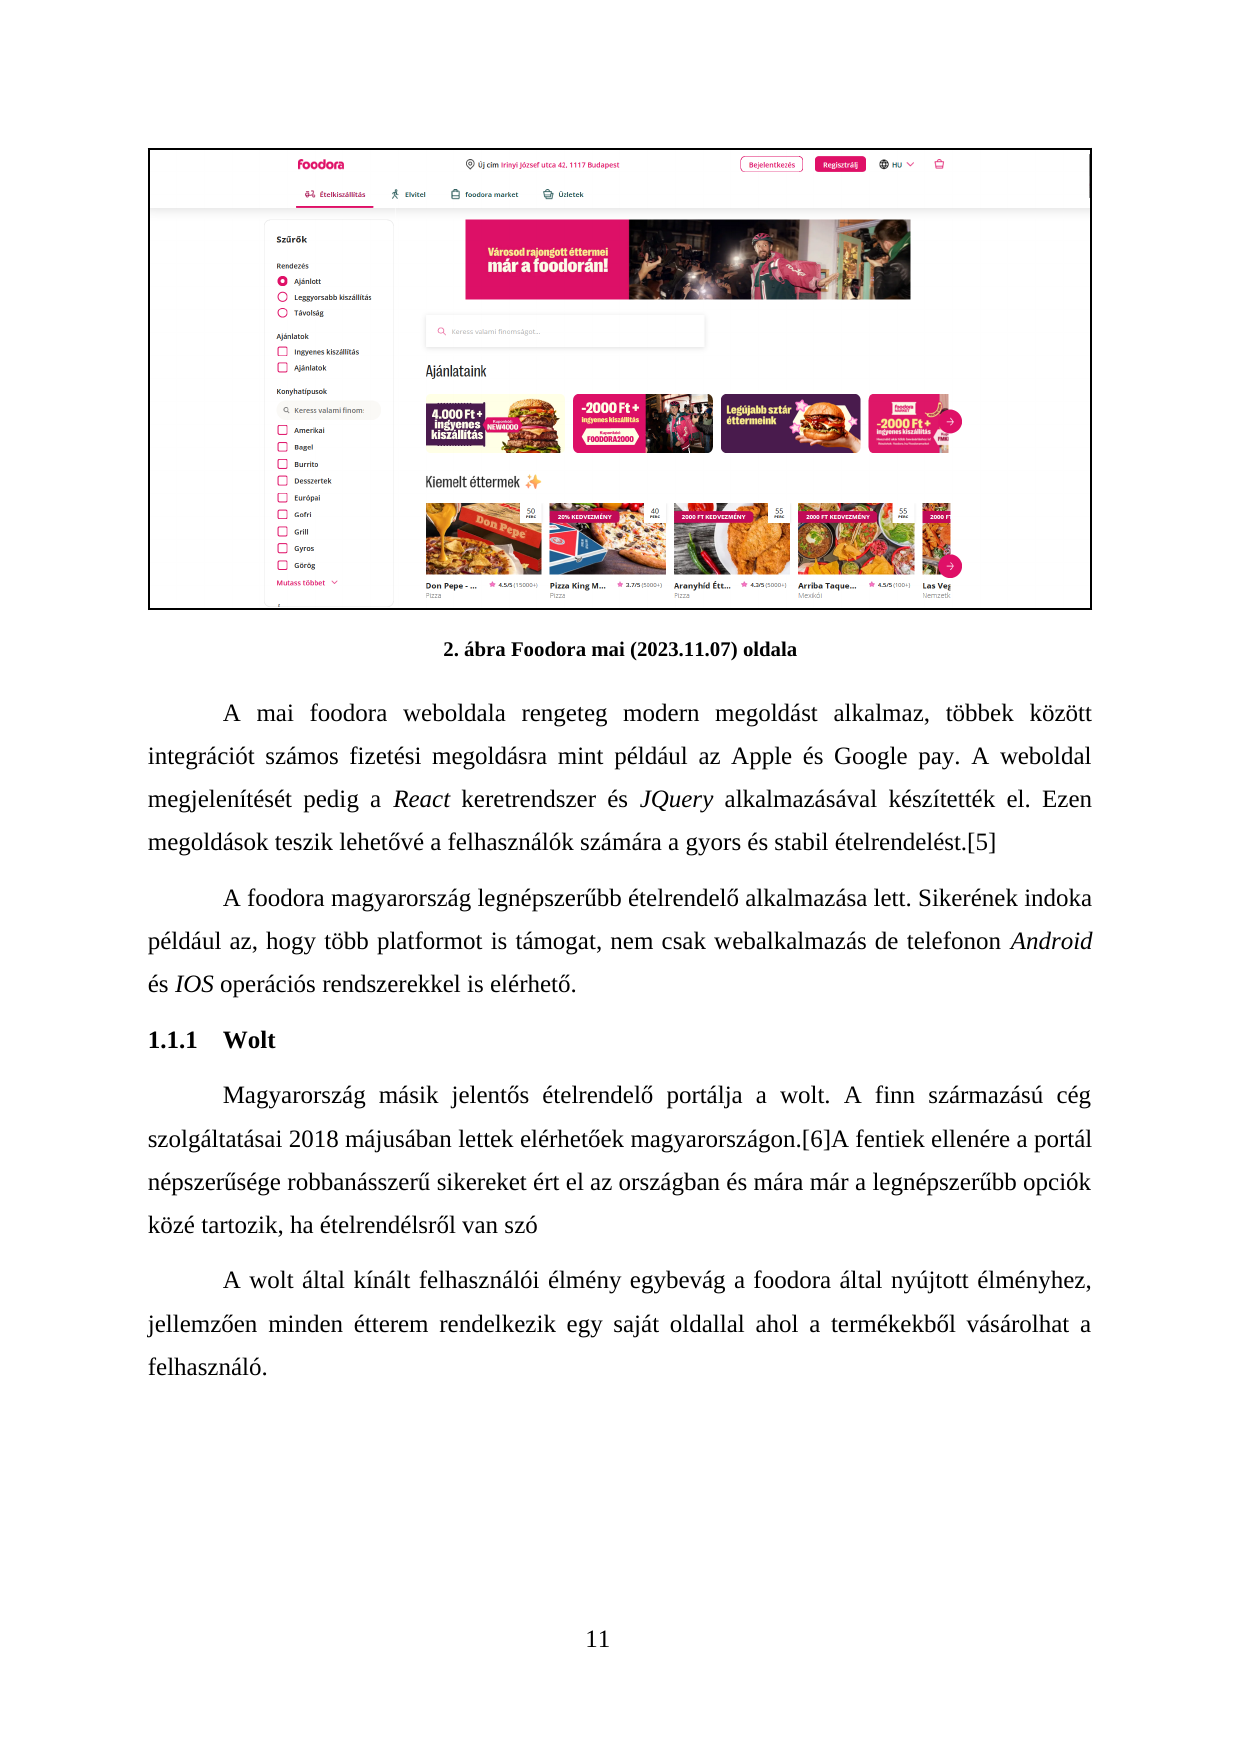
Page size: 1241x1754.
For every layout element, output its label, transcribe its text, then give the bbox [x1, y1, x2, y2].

text A mai foodora weboldala rengeteg modern megoldást alkalmaz, többek között integrációt számos fizetési megoldásra mint például az Apple és Google pay. A weboldal megjelenítését pedig a React keretrendszer és JQuery alkalmazásával készítették el. Ezen megoldások teszik lehetővé a felhasználók számára a gyors és stabil ételrendelést.[5] [148, 698, 1092, 856]
picture [150, 150, 1090, 608]
text 2. ábra Foodora mai (2023.11.07) oldala [148, 637, 1092, 661]
list Wolt [148, 1025, 1092, 1054]
text A wolt által kínált felhasználói élmény egybevág a foodora által nyújtott élményhez, jellemzően minden étterem rendelkezik egy saját oldallal ahol a termékekből vásárolhat a felhasználó. [148, 1266, 1092, 1381]
text Magyarország másik jelentős ételrendelő portálja a wolt. A finn származású cég szolgáltatásai 2018 májusában lettek elérhetőek magyarországon.[6]A fentiek ellenére a portál népszerűsége robbanásszerű sikereket ért el az országban és mára már a legnépszerűbb opciók közé tartozik, ha ételrendélsről van szó [148, 1081, 1092, 1239]
text A foodora magyarország legnépszerűbb ételrendelő alkalmazása lett. Sikerének indoka például az, hogy több platformot is támogat, nem csak webalkalmazás de telefonon Android és IOS operációs rendszerekkel is elérhető. [148, 883, 1092, 998]
